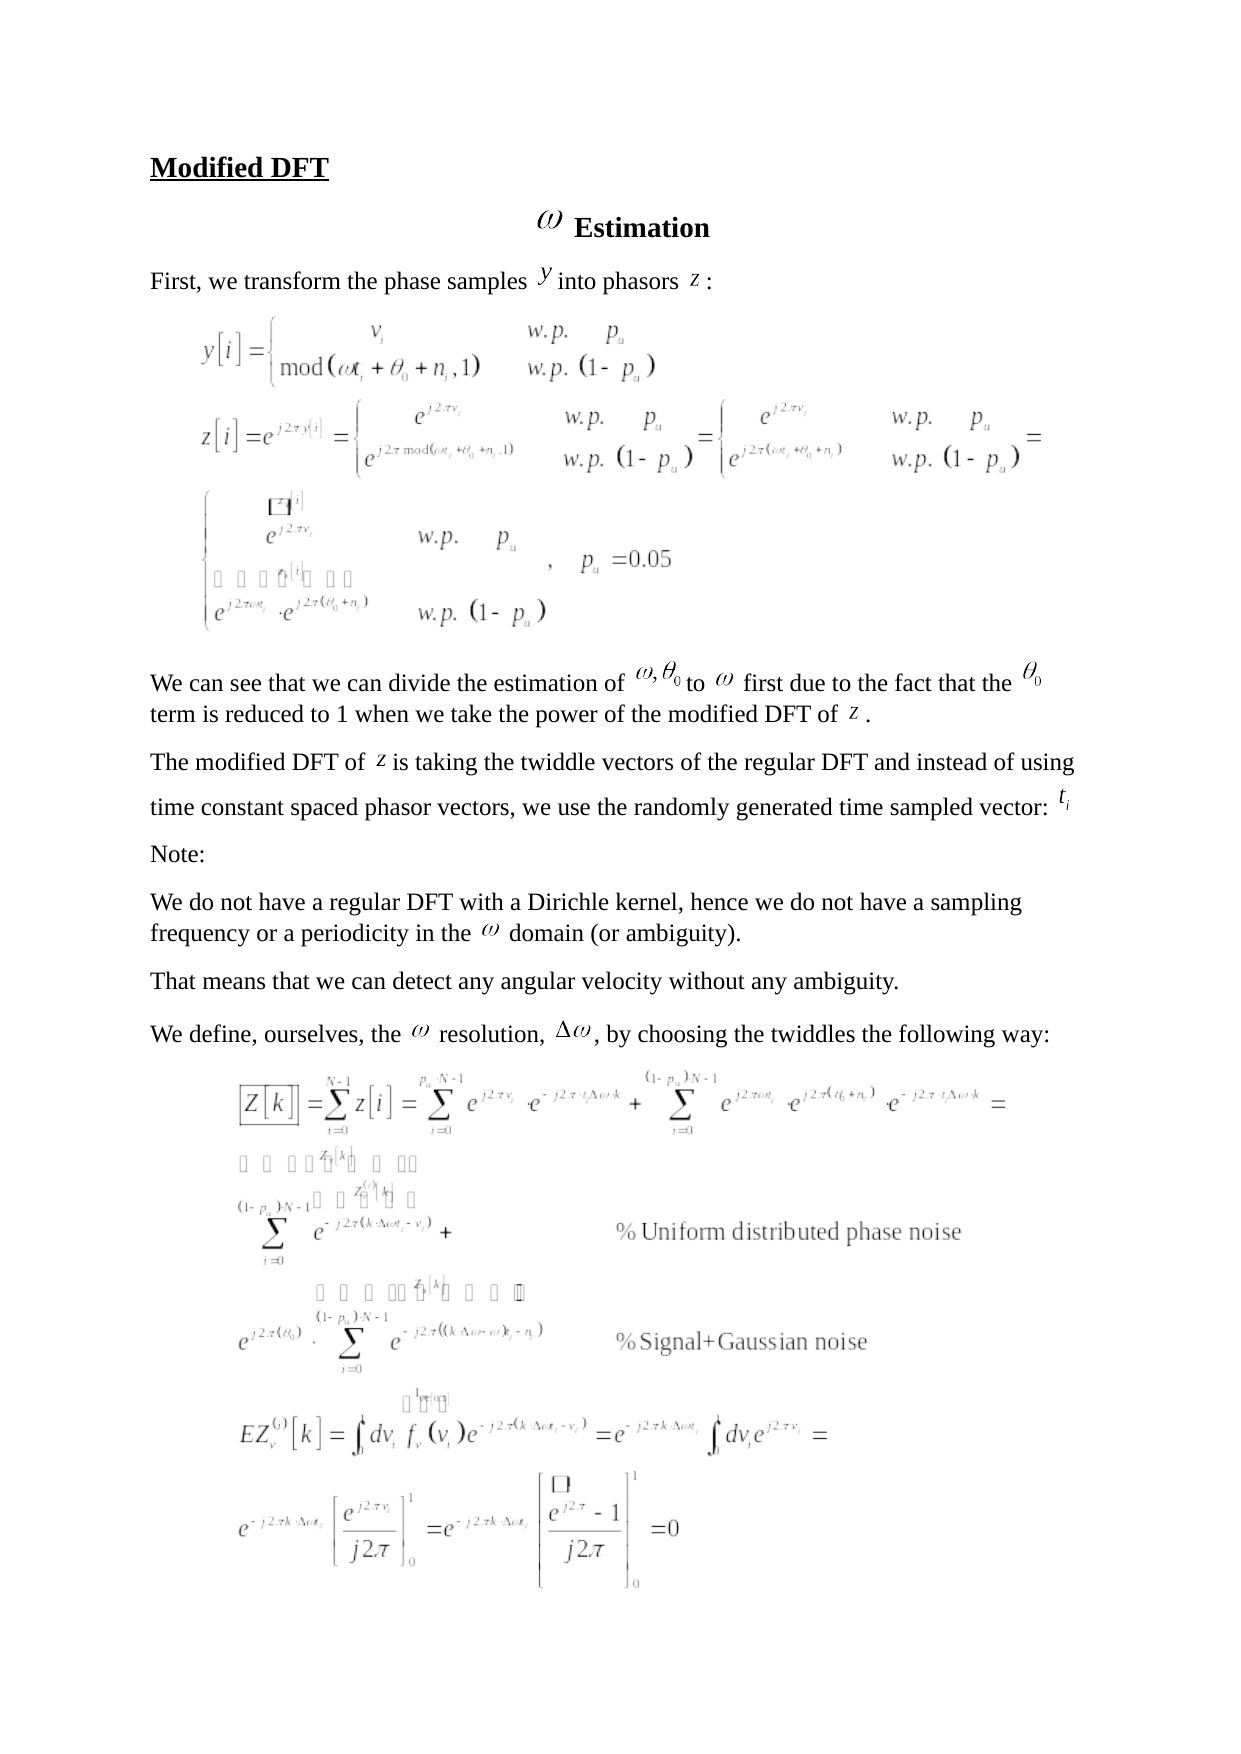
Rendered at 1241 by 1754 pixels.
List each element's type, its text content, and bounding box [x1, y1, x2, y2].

text First, we transform the phase samples into phasors : [150, 263, 1090, 295]
text We can see that we can divide the estimation of to first due to the fact that the term is reduced to 1 when we take the power of the modified DFT of . [150, 654, 1090, 728]
text The modified DFT of is taking the twiddle vectors of the regular DFT and instead of using time constant spaced phasor vectors, we use the randomly generated time sampled vector: [150, 747, 1090, 821]
text We define, ourselves, the resolution, , by choosing the twiddles the following way: [150, 1014, 1090, 1048]
text Modified DFT [150, 150, 1090, 183]
text We do not have a regular DFT with a Dirichle kernel, hence we do not have a sampling frequency or a periodicity in the domain (or ambiguity). [150, 887, 1090, 947]
text That means that we can detect any angular velocity without any ambiguity. [150, 966, 1090, 995]
text Note: [150, 839, 1090, 868]
text Estimation [150, 203, 1090, 243]
